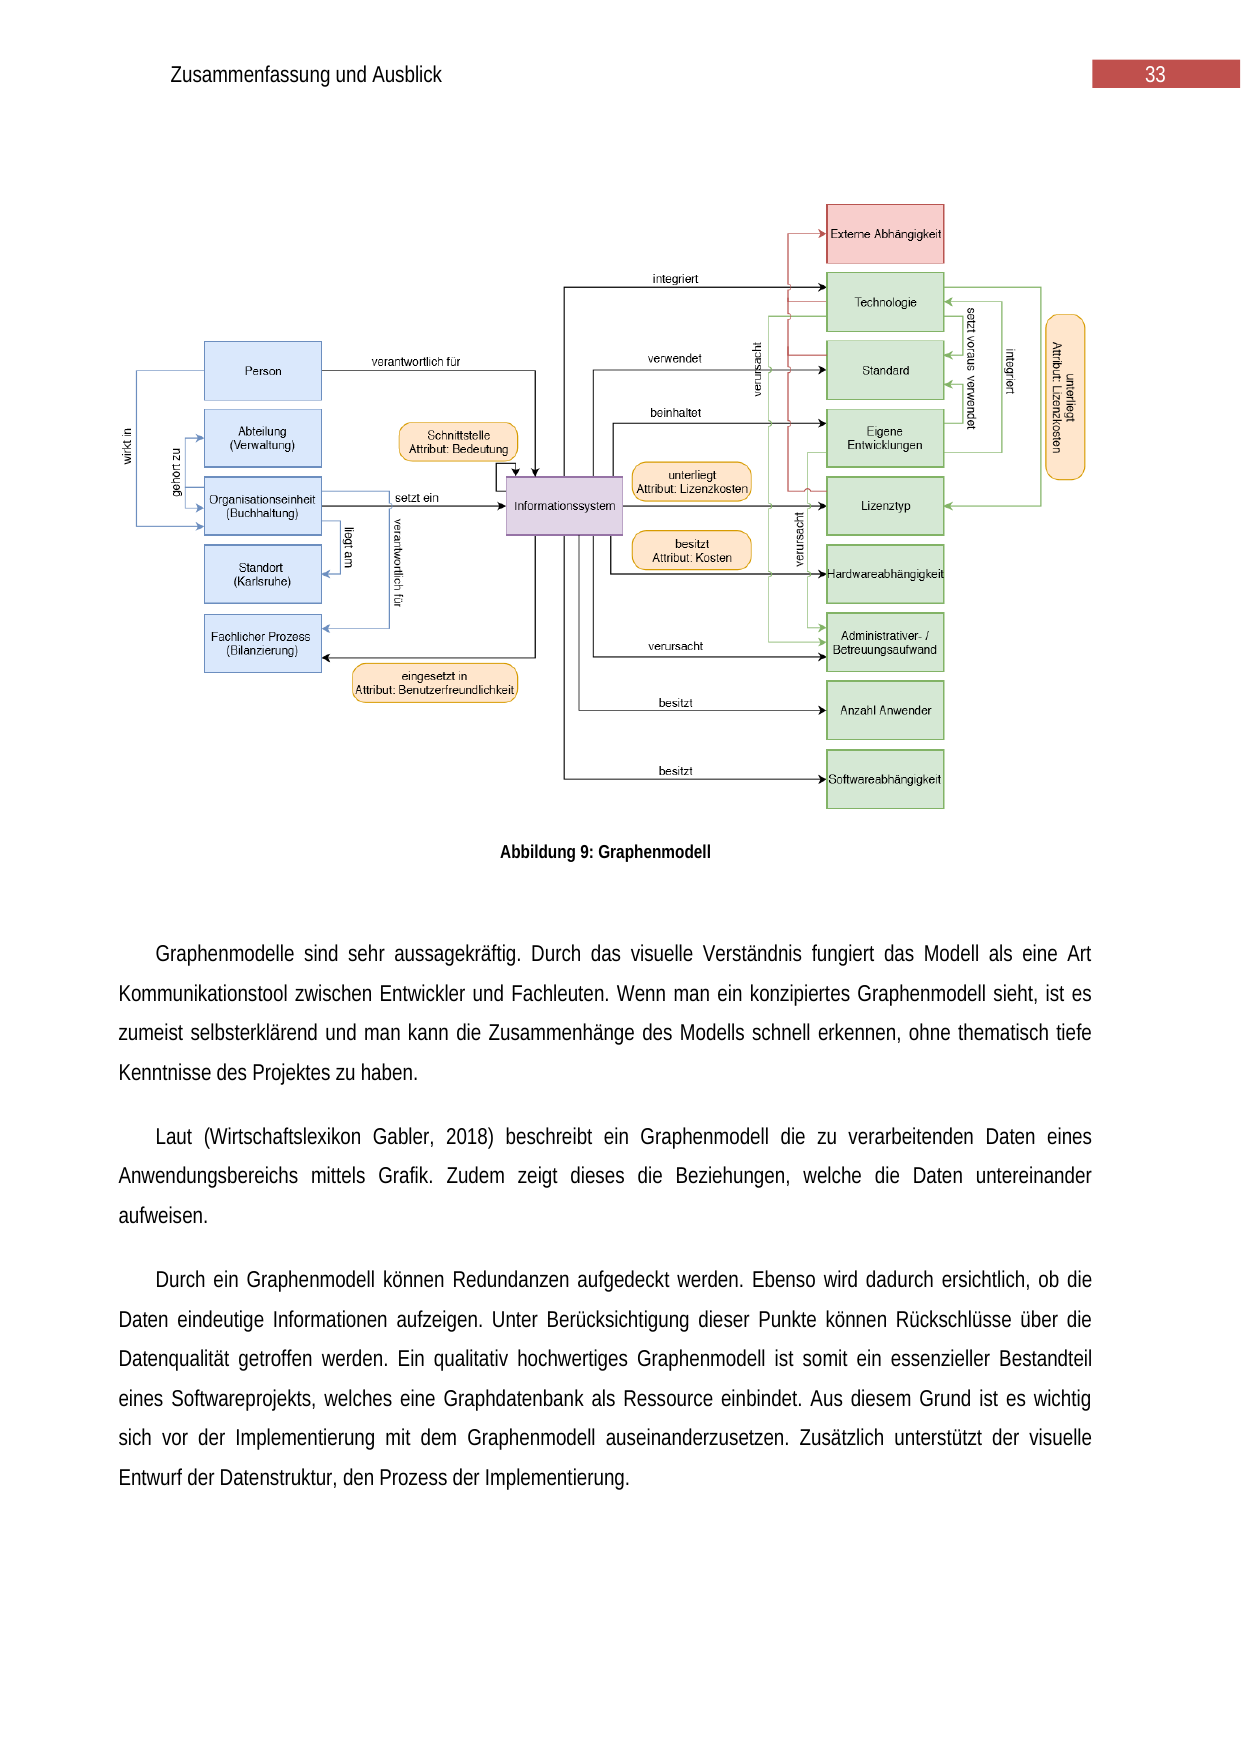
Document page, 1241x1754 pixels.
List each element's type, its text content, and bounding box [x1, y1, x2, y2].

text Abbildung 9: Graphenmodell [133, 841, 1078, 863]
text Laut (Wirtschaftslexikon Gabler, 2018) beschreibt ein Graphenmodell die zu verarbeitenden Daten eines Anwendungsbereichs mittels Grafik. Zudem zeigt dieses die Beziehungen, welche die Daten untereinander aufweisen. [118, 1123, 1092, 1228]
text Graphenmodelle sind sehr aussagekräftig. Durch das visuelle Verständnis fungiert das Modell als eine Art Kommunikationstool zwischen Entwickler und Fachleuten. Wenn man ein konzipiertes Graphenmodell sieht, ist es zumeist selbsterklärend und man kann die Zusammenhänge des Modells schnell erkennen, ohne thematisch tiefe Kenntnisse des Projektes zu haben. [118, 940, 1092, 1085]
text Durch ein Graphenmodell können Redundanzen aufgedeckt werden. Ebenso wird dadurch ersichtlich, ob die Daten eindeutige Informationen aufzeigen. Unter Berücksichtigung dieser Punkte können Rückschlüsse über die Datenqualität getroffen werden. Ein qualitativ hochwertiges Graphenmodell ist somit ein essenzieller Bestandteil eines Softwareprojekts, welches eine Graphdatenbank als Ressource einbindet. Aus diesem Grund ist es wichtig sich vor der Implementierung mit dem Graphenmodell auseinanderzusetzen. Zusätzlich unterstützt der visuelle Entwurf der Datenstruktur, den Prozess der Implementierung. [118, 1266, 1092, 1490]
picture [118, 200, 1093, 816]
